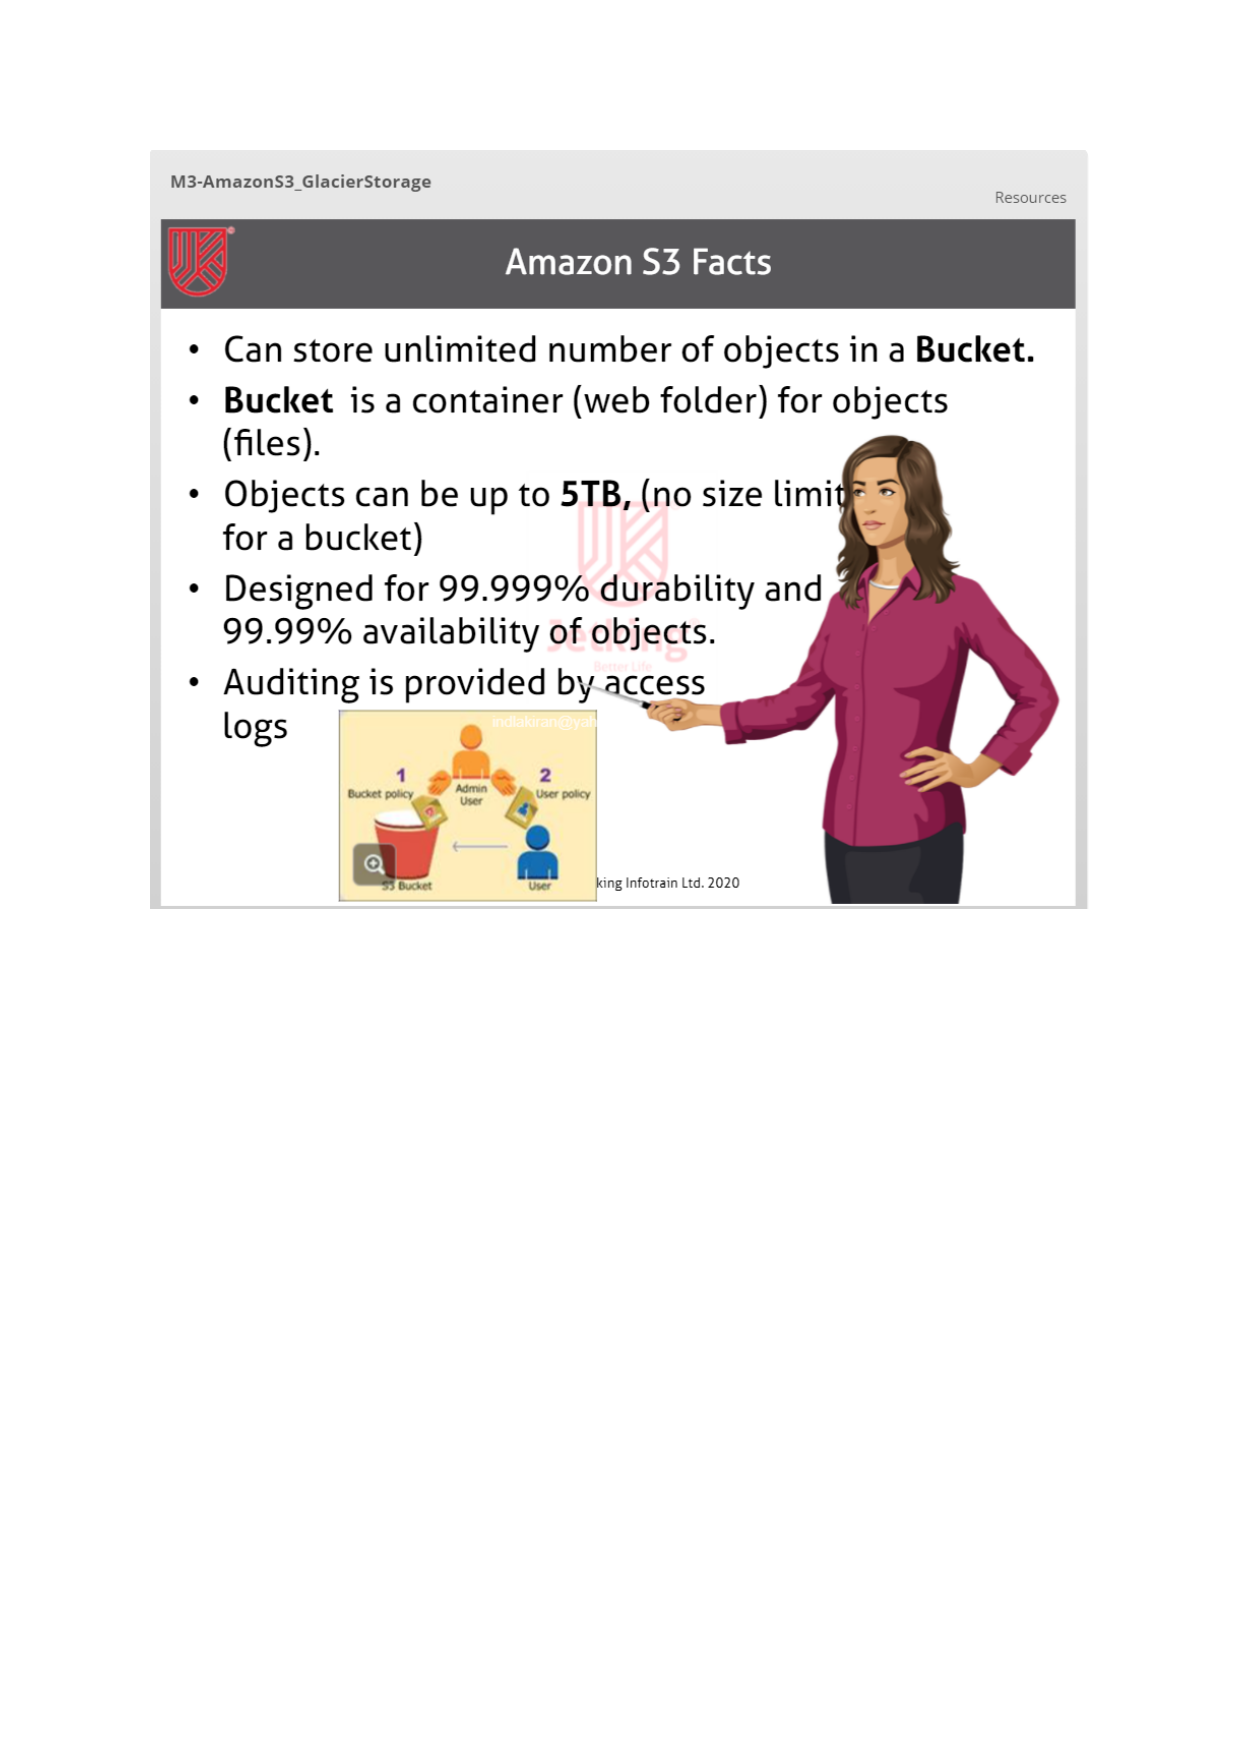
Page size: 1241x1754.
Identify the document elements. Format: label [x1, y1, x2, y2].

picture [150, 150, 1091, 909]
